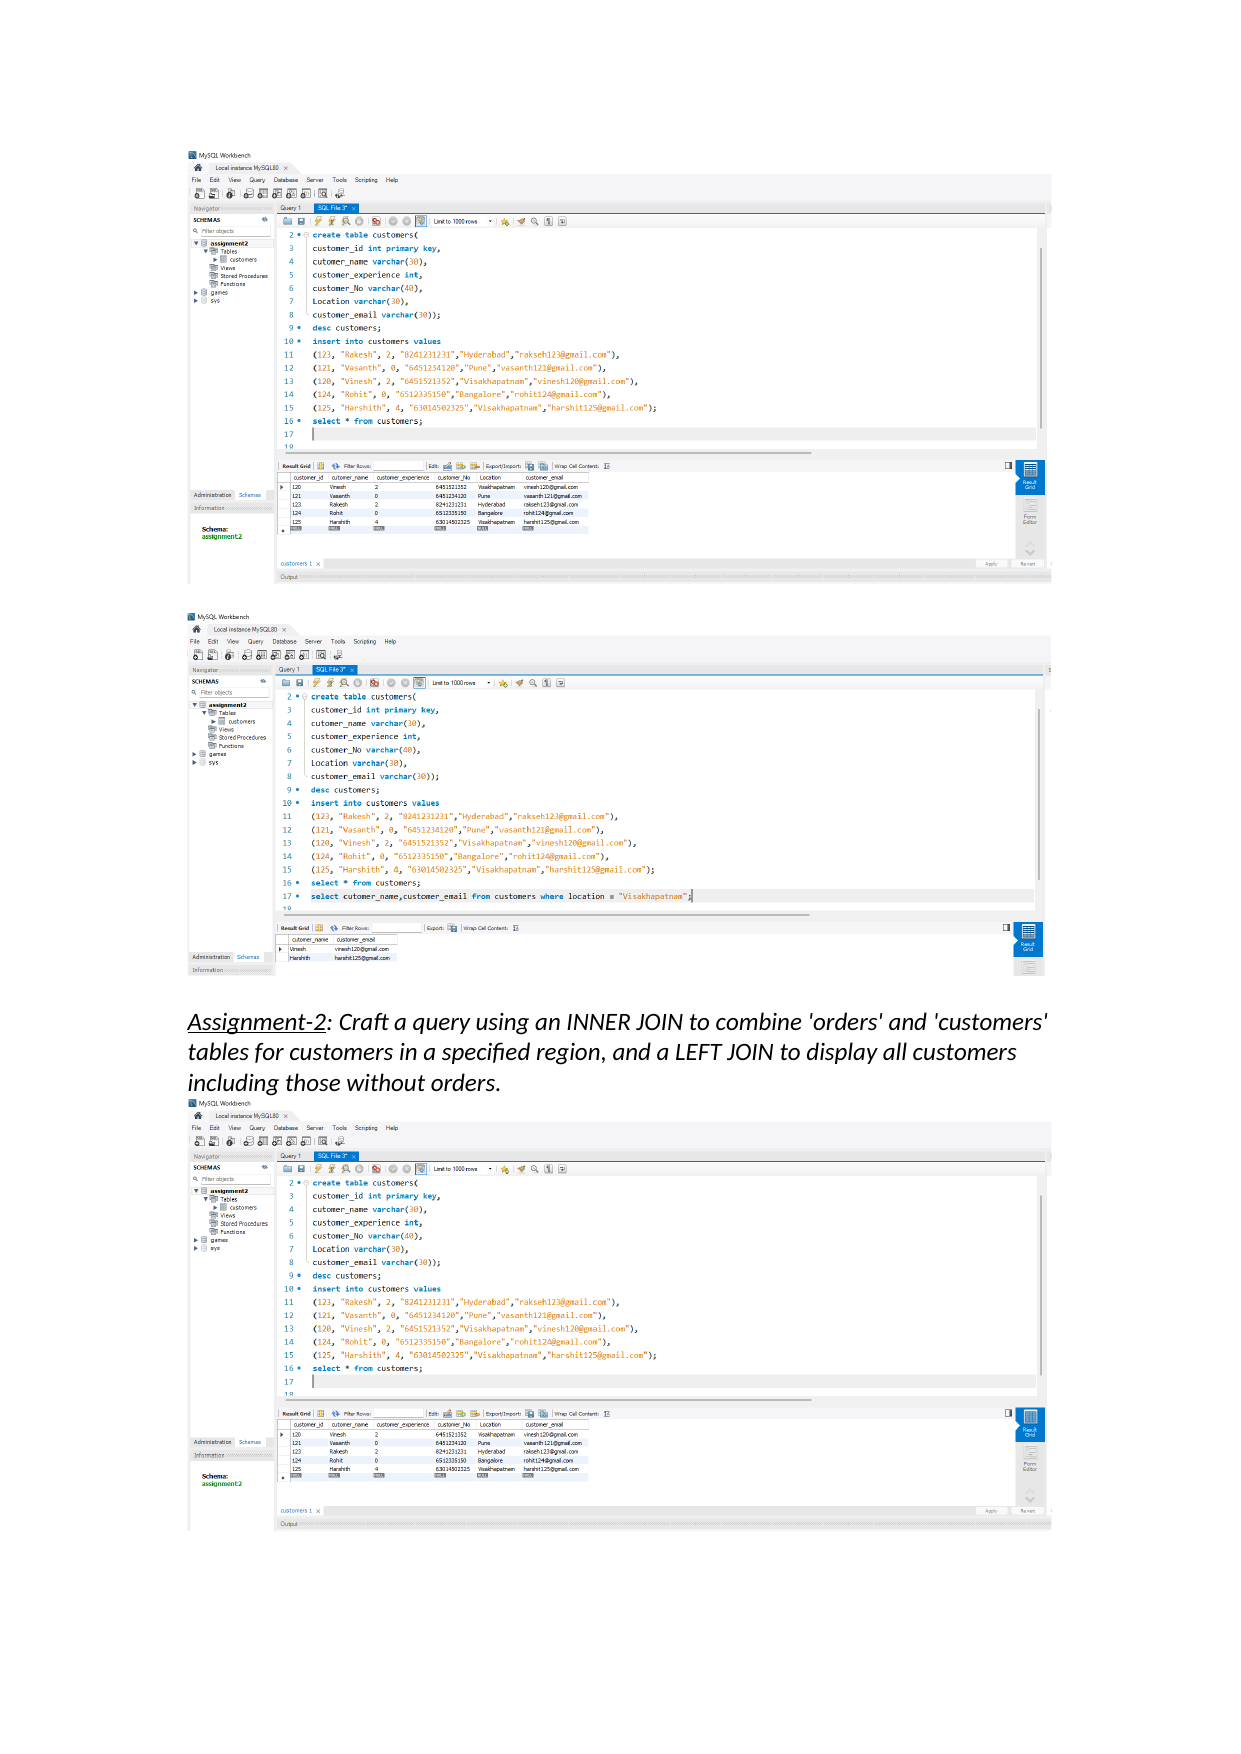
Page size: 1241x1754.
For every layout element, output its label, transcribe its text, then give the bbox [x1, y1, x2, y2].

picture [187, 1097, 1052, 1531]
text Assignment-2: Craft a query using an INNER JOIN to combine 'orders' and 'customers' tables for customers in a specified region, and a LEFT JOIN to display all customers including those without orders. [187, 1006, 1053, 1097]
picture [187, 150, 1052, 584]
picture [187, 613, 1051, 976]
